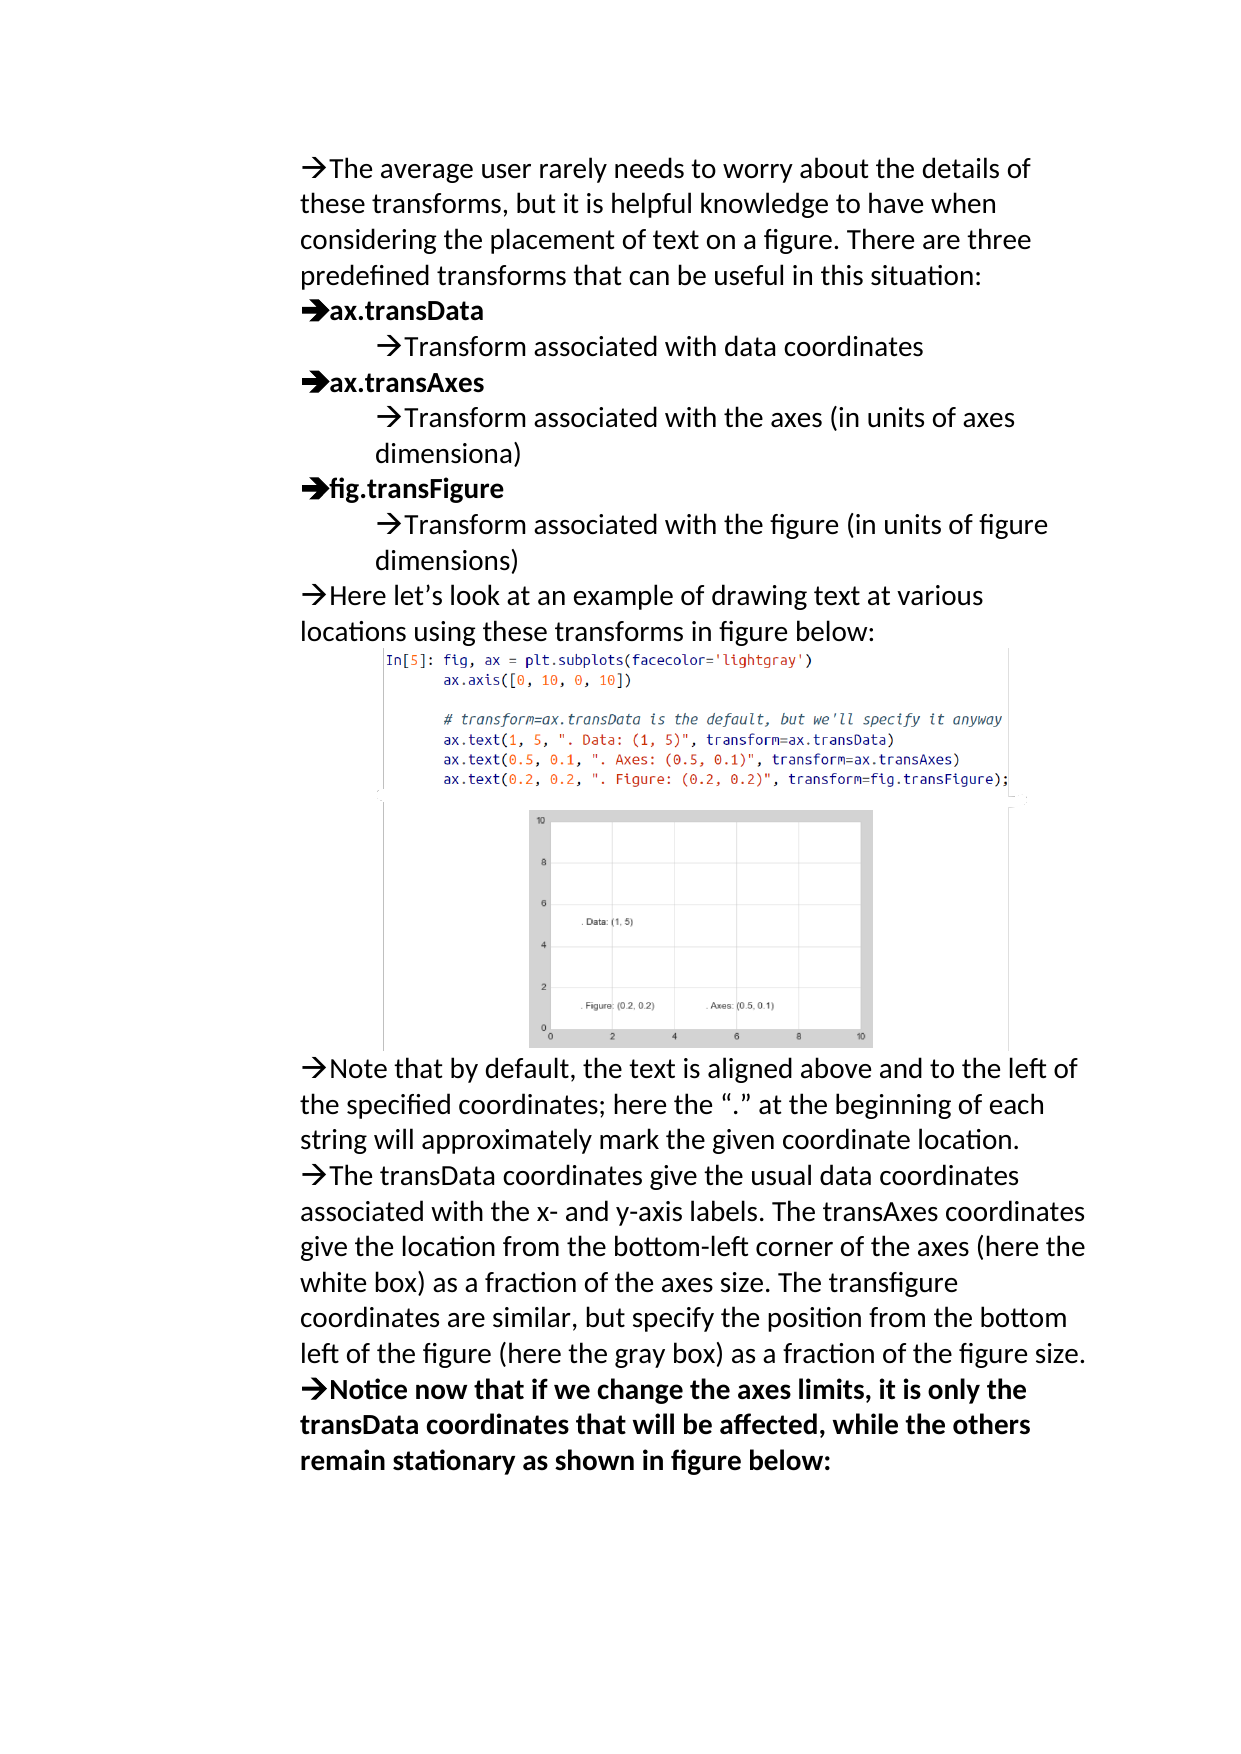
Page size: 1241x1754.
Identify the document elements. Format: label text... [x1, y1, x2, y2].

picture [375, 648, 1027, 1051]
text Notice now that if we change the axes limits, it is only the transData coordinates that will be affected, while the others remain stationary as shown in figure below: [300, 1371, 1090, 1478]
text ax.transData [300, 292, 1090, 328]
text The transData coordinates give the usual data coordinates associated with the x- and y-axis labels. The transAxes coordinates give the location from the bottom-left corner of the axes (here the white box) as a fraction of the axes size. The transfigure coordinates are similar, but specify the position from the bottom left of the figure (here the gray box) as a fraction of the figure size. [300, 1157, 1090, 1371]
text fig.transFigure [300, 471, 1090, 506]
text The average user rarely needs to worry about the details of these transforms, but it is helpful knowledge to have when considering the placement of text on a figure. There are three predefined transforms that can be useful in this situation: [300, 150, 1090, 292]
text Transform associated with the axes (in units of axes dimensiona) [375, 399, 1090, 471]
text Note that by default, the text is aligned above and to the left of the specified coordinates; here the “.” at the beginning of each string will approximately mark the given coordinate location. [300, 1050, 1090, 1157]
text Transform associated with data coordinates [300, 328, 1090, 364]
text Transform associated with the figure (in units of figure dimensions) [375, 506, 1090, 577]
text Here let’s look at an example of drawing text at various locations using these transforms in figure below: [300, 577, 1090, 649]
text ax.transAxes [300, 364, 1090, 399]
